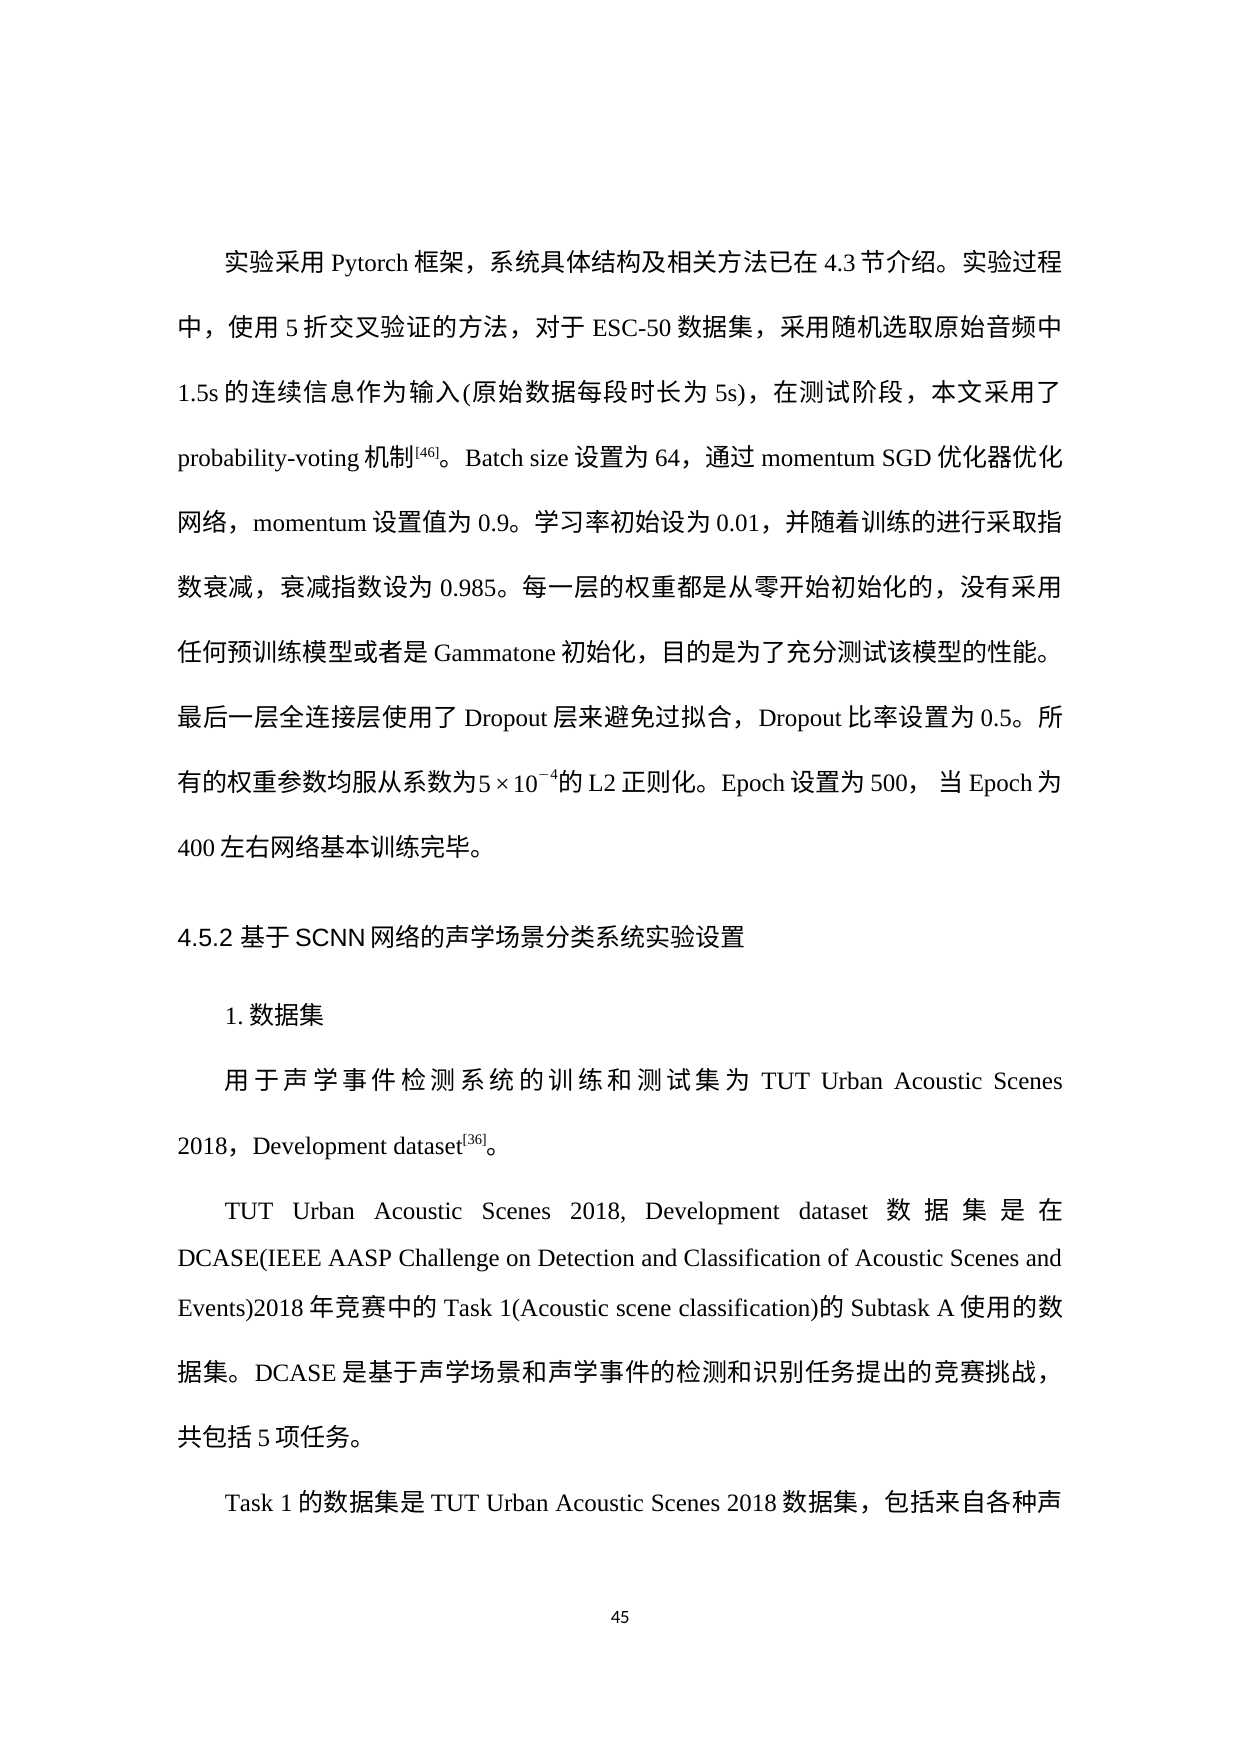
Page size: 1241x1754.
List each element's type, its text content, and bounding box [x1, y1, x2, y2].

text 实验采用Pytorch框架，系统具体结构及相关方法已在4.3节介绍。实验过程中，使用5折交叉验证的方法，对于ESC-50数据集，采用随机选取原始音频中1.5s的连续信息作为输入(原始数据每段时长为5s)，在测试阶段，本文采用了probability-voting机制[46]。Batch size设置为64，通过momentum SGD优化器优化网络，momentum设置值为0.9。学习率初始设为0.01，并随着训练的进行采取指数衰减，衰减指数设为0.985。每一层的权重都是从零开始初始化的，没有采用任何预训练模型或者是Gammatone初始化，目的是为了充分测试该模型的性能。最后一层全连接层使用了Dropout层来避免过拟合，Dropout比率设置为0.5。所有的权重参数均服从系数为的L2正则化。Epoch设置为500， 当Epoch为400左右网络基本训练完毕。 [177, 228, 1063, 878]
text 1. 数据集 [177, 981, 1063, 1046]
text TUT Urban Acoustic Scenes 2018, Development dataset数据集是在DCASE(IEEE AASP Challenge on Detection and Classification of Acoustic Scenes and Events)2018年竞赛中的Task 1(Acoustic scene classification)的Subtask A使用的数据集。DCASE是基于声学场景和声学事件的检测和识别任务提出的竞赛挑战，共包括5项任务。 [177, 1176, 1063, 1468]
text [177, 1468, 1063, 1533]
text 基于SCNN网络的声学场景分类系统实验设置 [177, 903, 1063, 968]
text 用于声学事件检测系统的训练和测试集为TUT Urban Acoustic Scenes 2018，Development dataset[36]。 [177, 1046, 1063, 1176]
